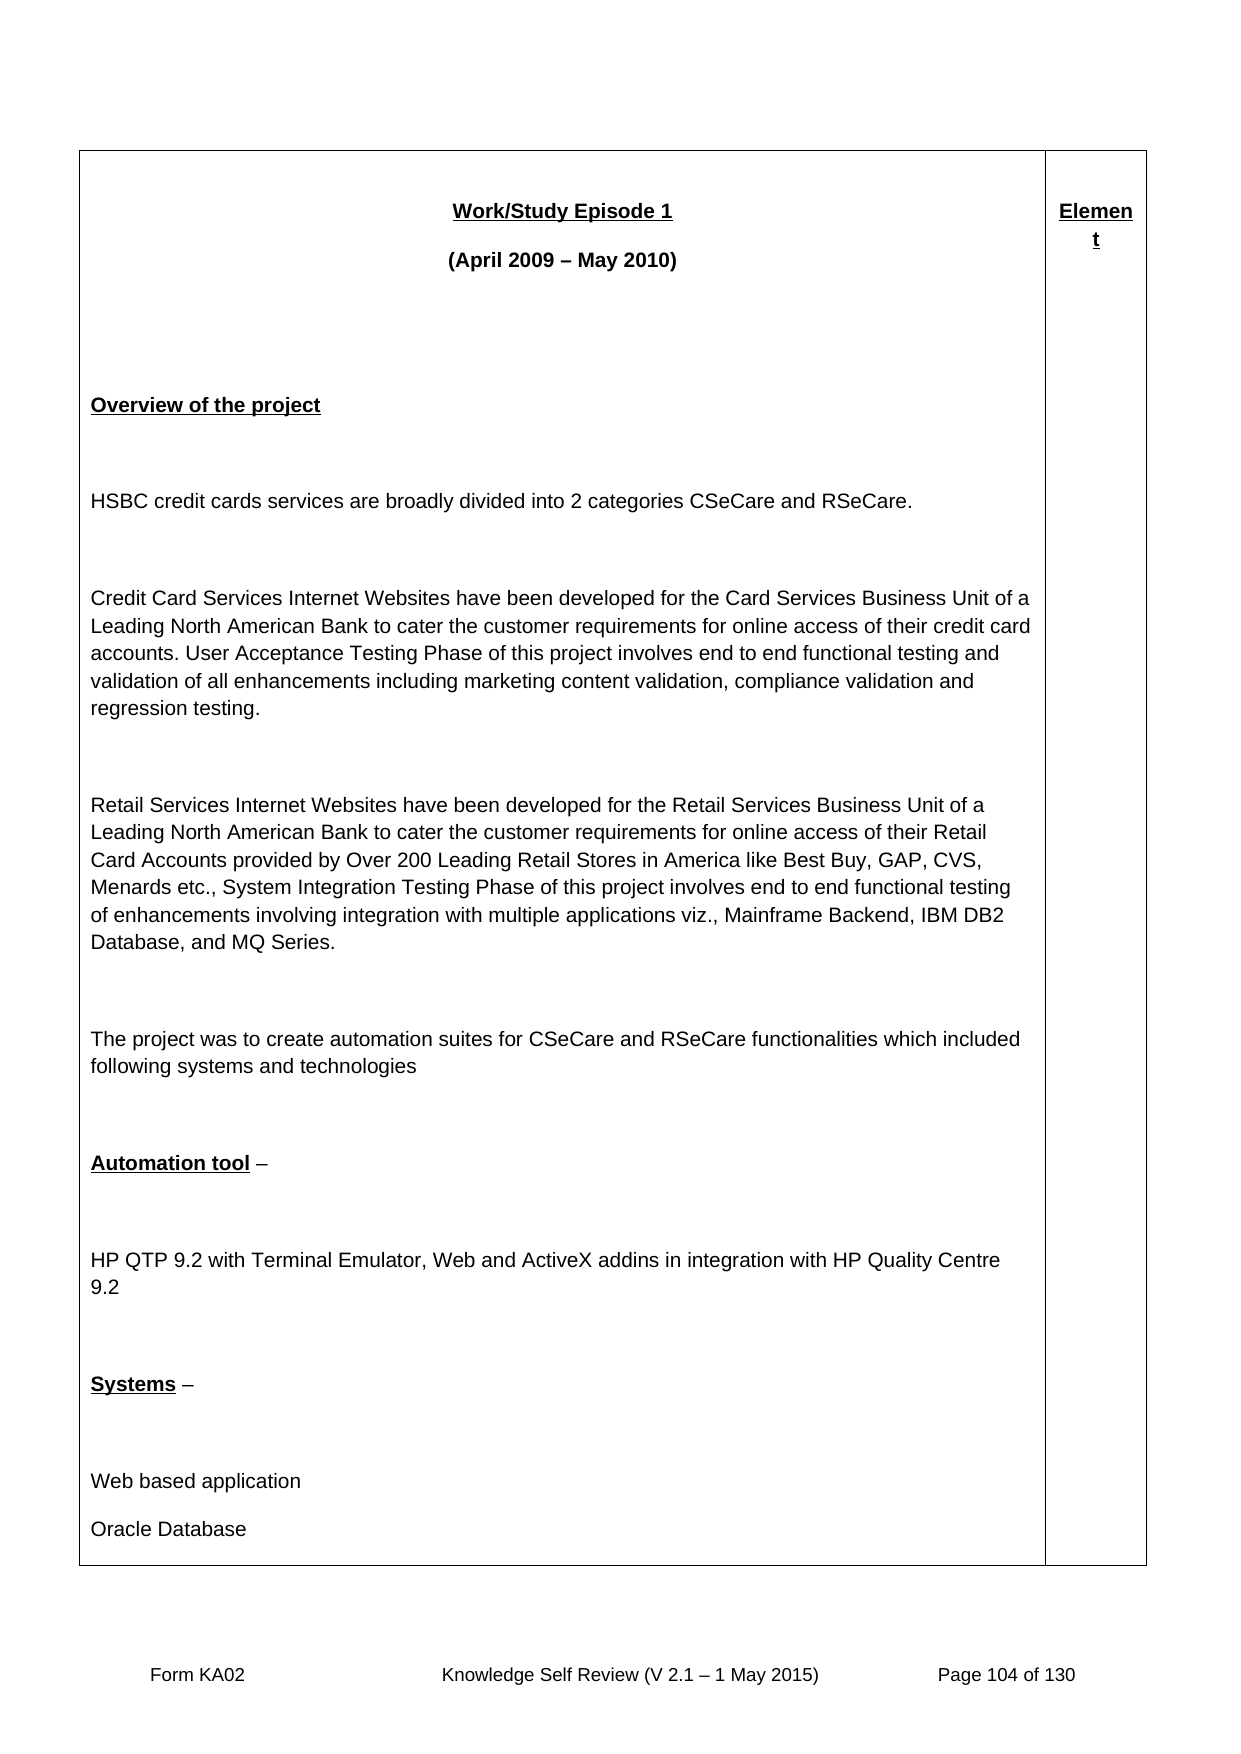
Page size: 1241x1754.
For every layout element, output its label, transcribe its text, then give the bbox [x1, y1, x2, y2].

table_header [80, 151, 1045, 1565]
table_header Element [1046, 151, 1146, 1565]
